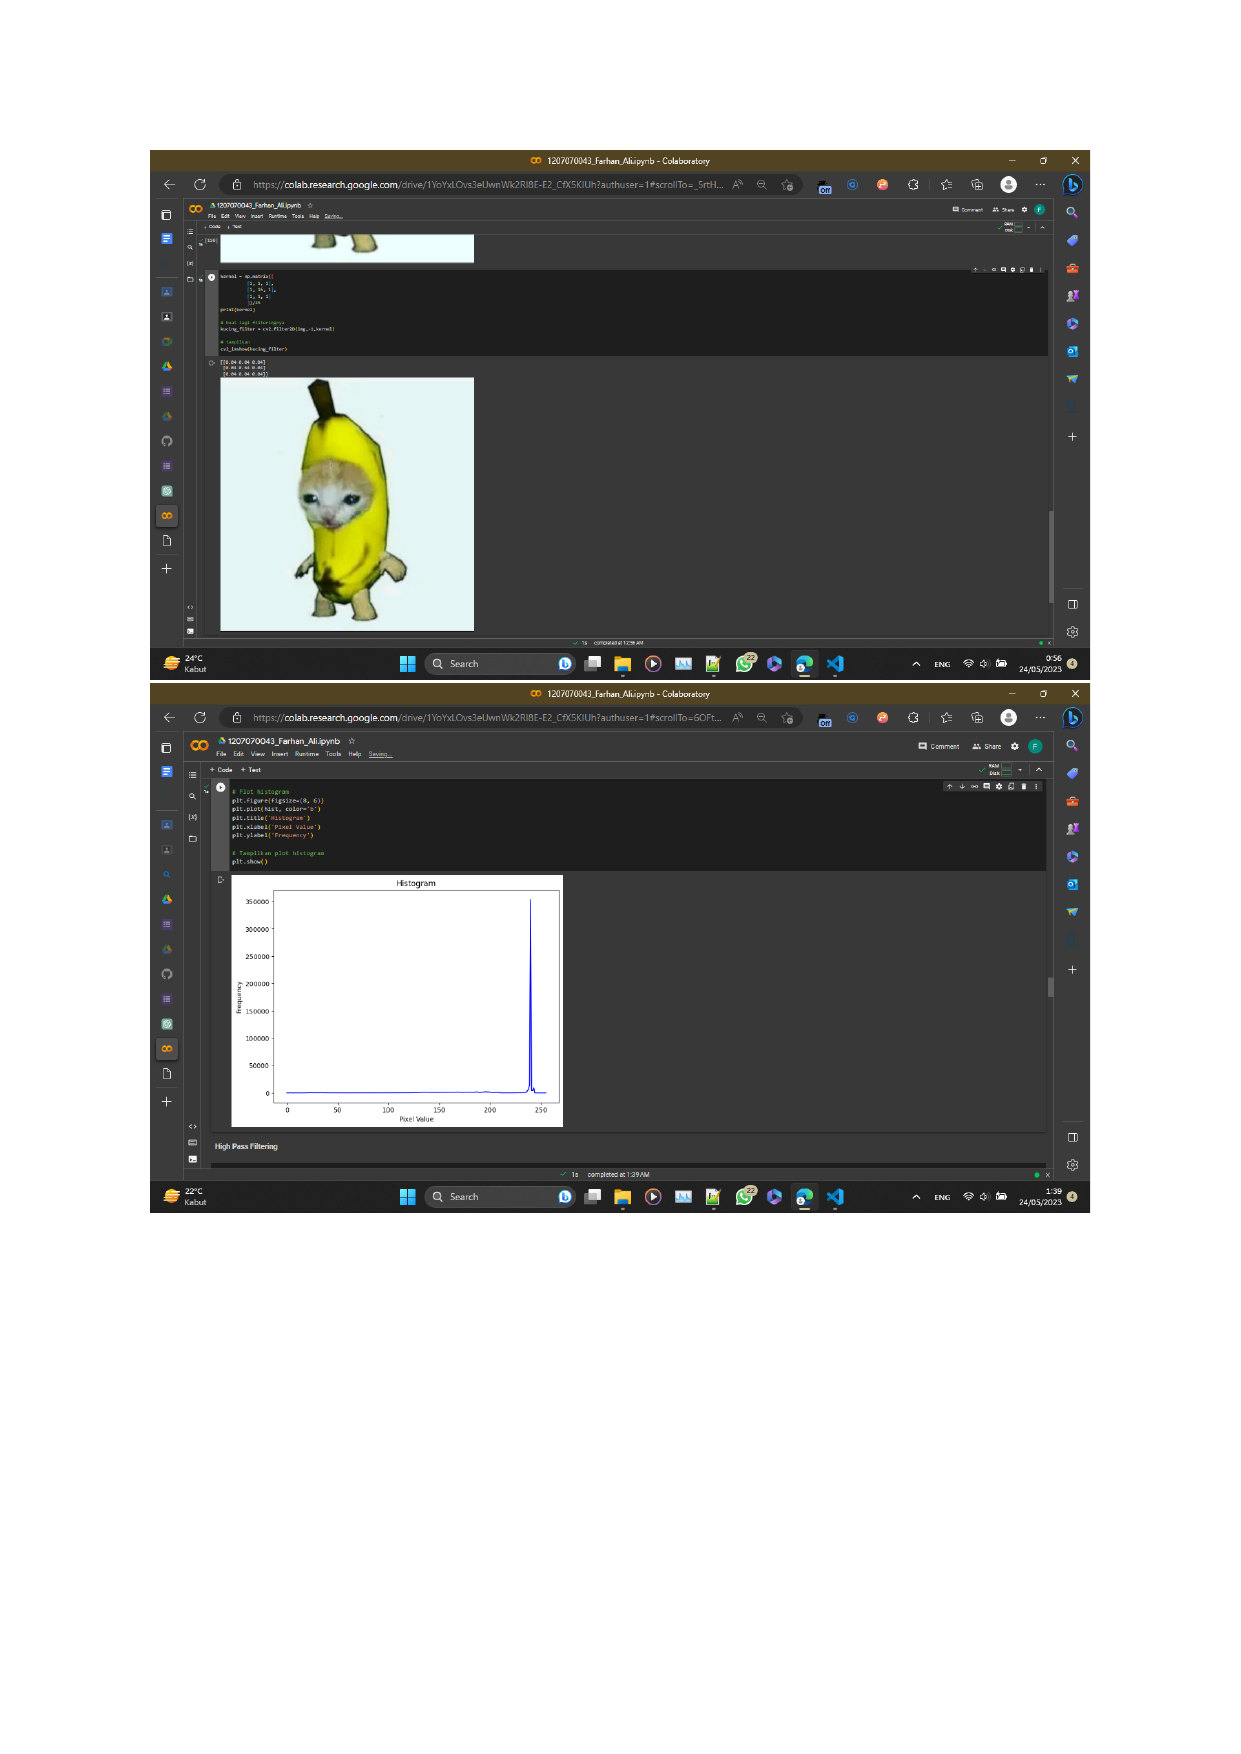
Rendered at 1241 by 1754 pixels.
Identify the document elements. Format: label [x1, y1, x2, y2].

picture [150, 150, 1091, 680]
picture [150, 683, 1091, 1213]
